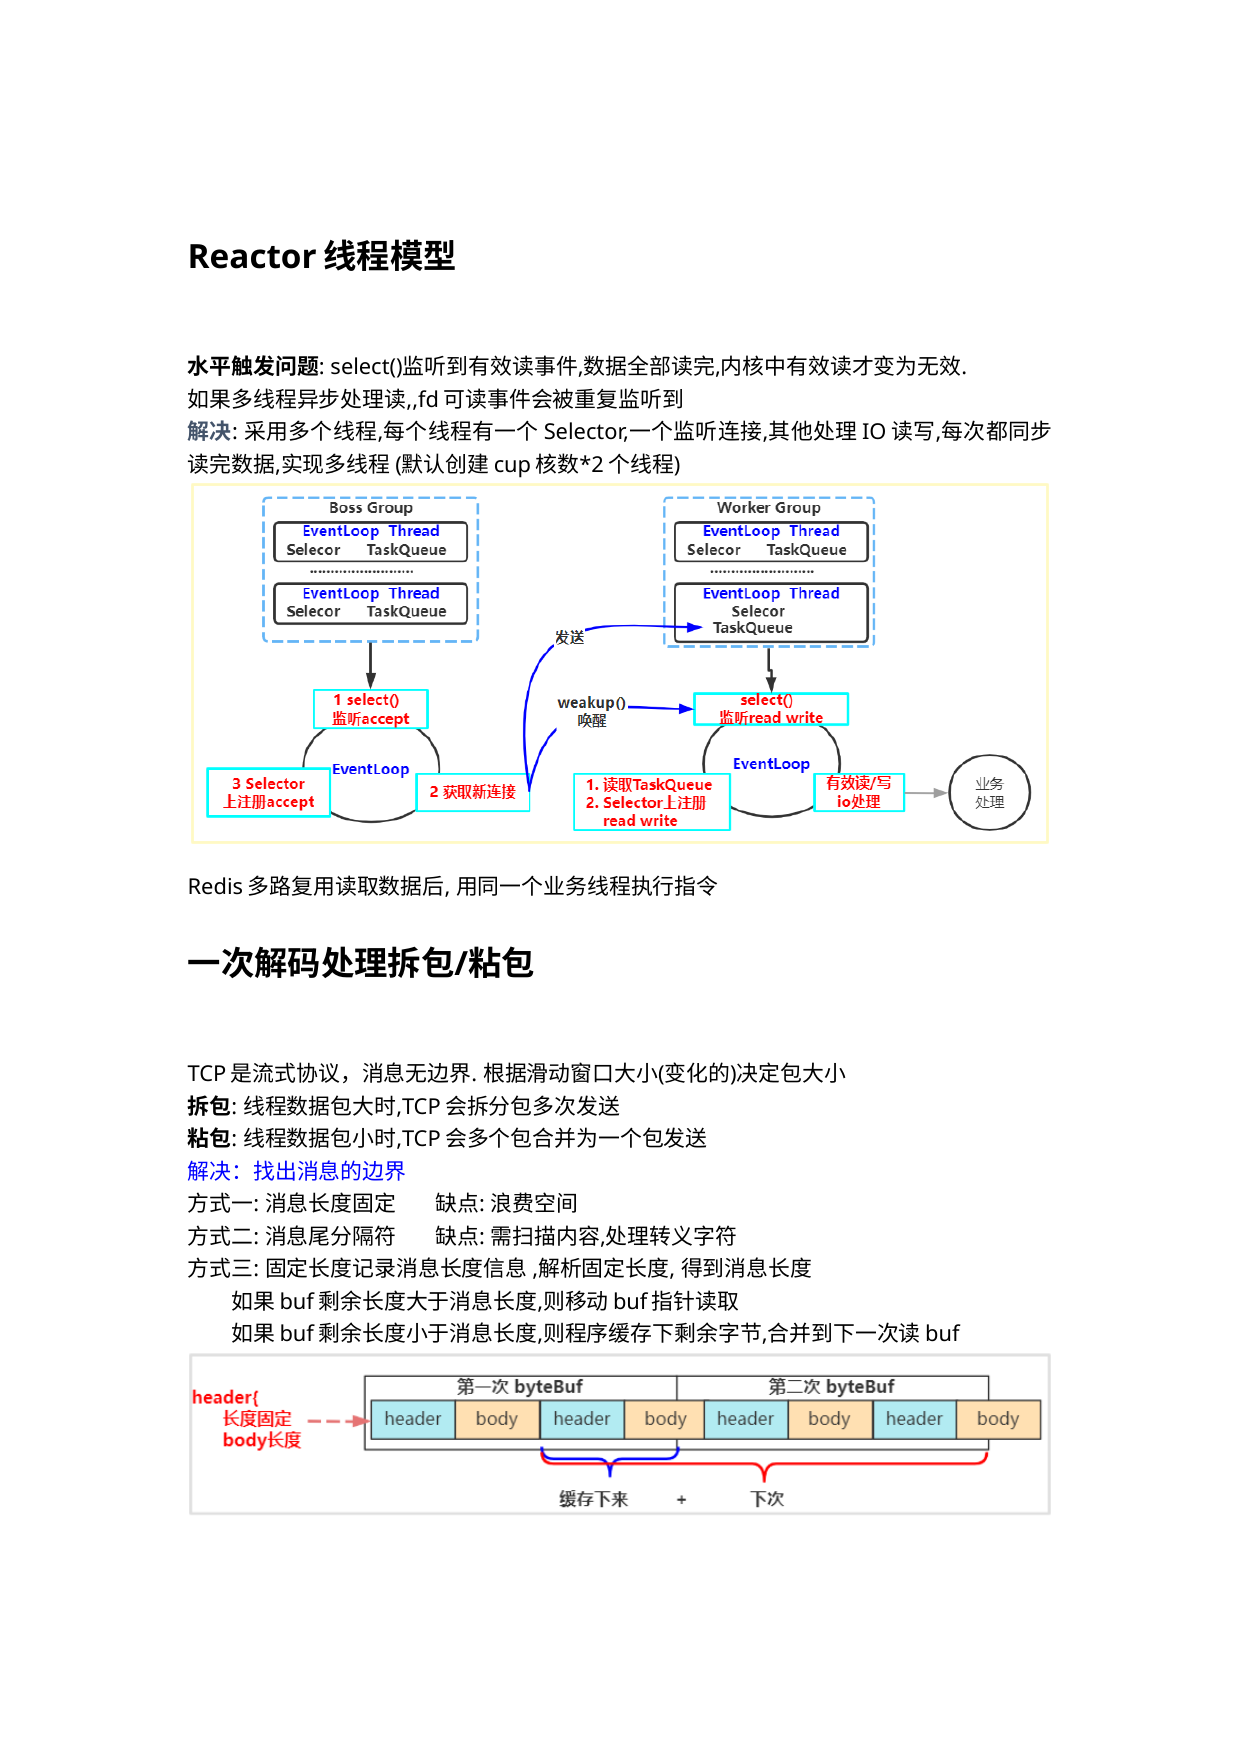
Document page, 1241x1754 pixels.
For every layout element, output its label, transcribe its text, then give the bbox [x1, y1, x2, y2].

text Redis多路复用读取数据后, 用同一个业务线程执行指令 [187, 869, 1053, 901]
text 拆包: 线程数据包大时,TCP会拆分包多次发送 [187, 1088, 1053, 1121]
text TCP是流式协议，消息无边界. 根据滑动窗口大小(变化的)决定包大小 [187, 1056, 1053, 1088]
text 如果多线程异步处理读,,fd可读事件会被重复监听到 [187, 381, 1053, 414]
text 解决：找出消息的边界 [187, 1153, 1053, 1186]
subtitle Reactor线程模型 [187, 222, 1053, 287]
text 方式一: 消息长度固定 缺点: 浪费空间 [187, 1186, 1053, 1218]
subtitle 一次解码处理拆包/粘包 [187, 928, 1053, 993]
text 解决: 采用多个线程,每个线程有一个Selector,一个监听连接,其他处理IO读写,每次都同步读完数据,实现多线程 (默认创建cup核数*2个线程) [187, 414, 1053, 478]
text 如果buf剩余长度大于消息长度,则移动buf指针读取 [187, 1283, 1053, 1316]
picture [187, 1348, 1053, 1519]
text 方式三: 固定长度记录消息长度信息 ,解析固定长度, 得到消息长度 [187, 1251, 1053, 1283]
text 水平触发问题: select()监听到有效读事件,数据全部读完,内核中有效读才变为无效. [187, 349, 1053, 381]
picture [187, 478, 1053, 848]
text 粘包: 线程数据包小时,TCP会多个包合并为一个包发送 [187, 1121, 1053, 1153]
text 如果buf剩余长度小于消息长度,则程序缓存下剩余字节,合并到下一次读buf [187, 1316, 1053, 1348]
text 方式二: 消息尾分隔符 缺点: 需扫描内容,处理转义字符 [187, 1218, 1053, 1251]
